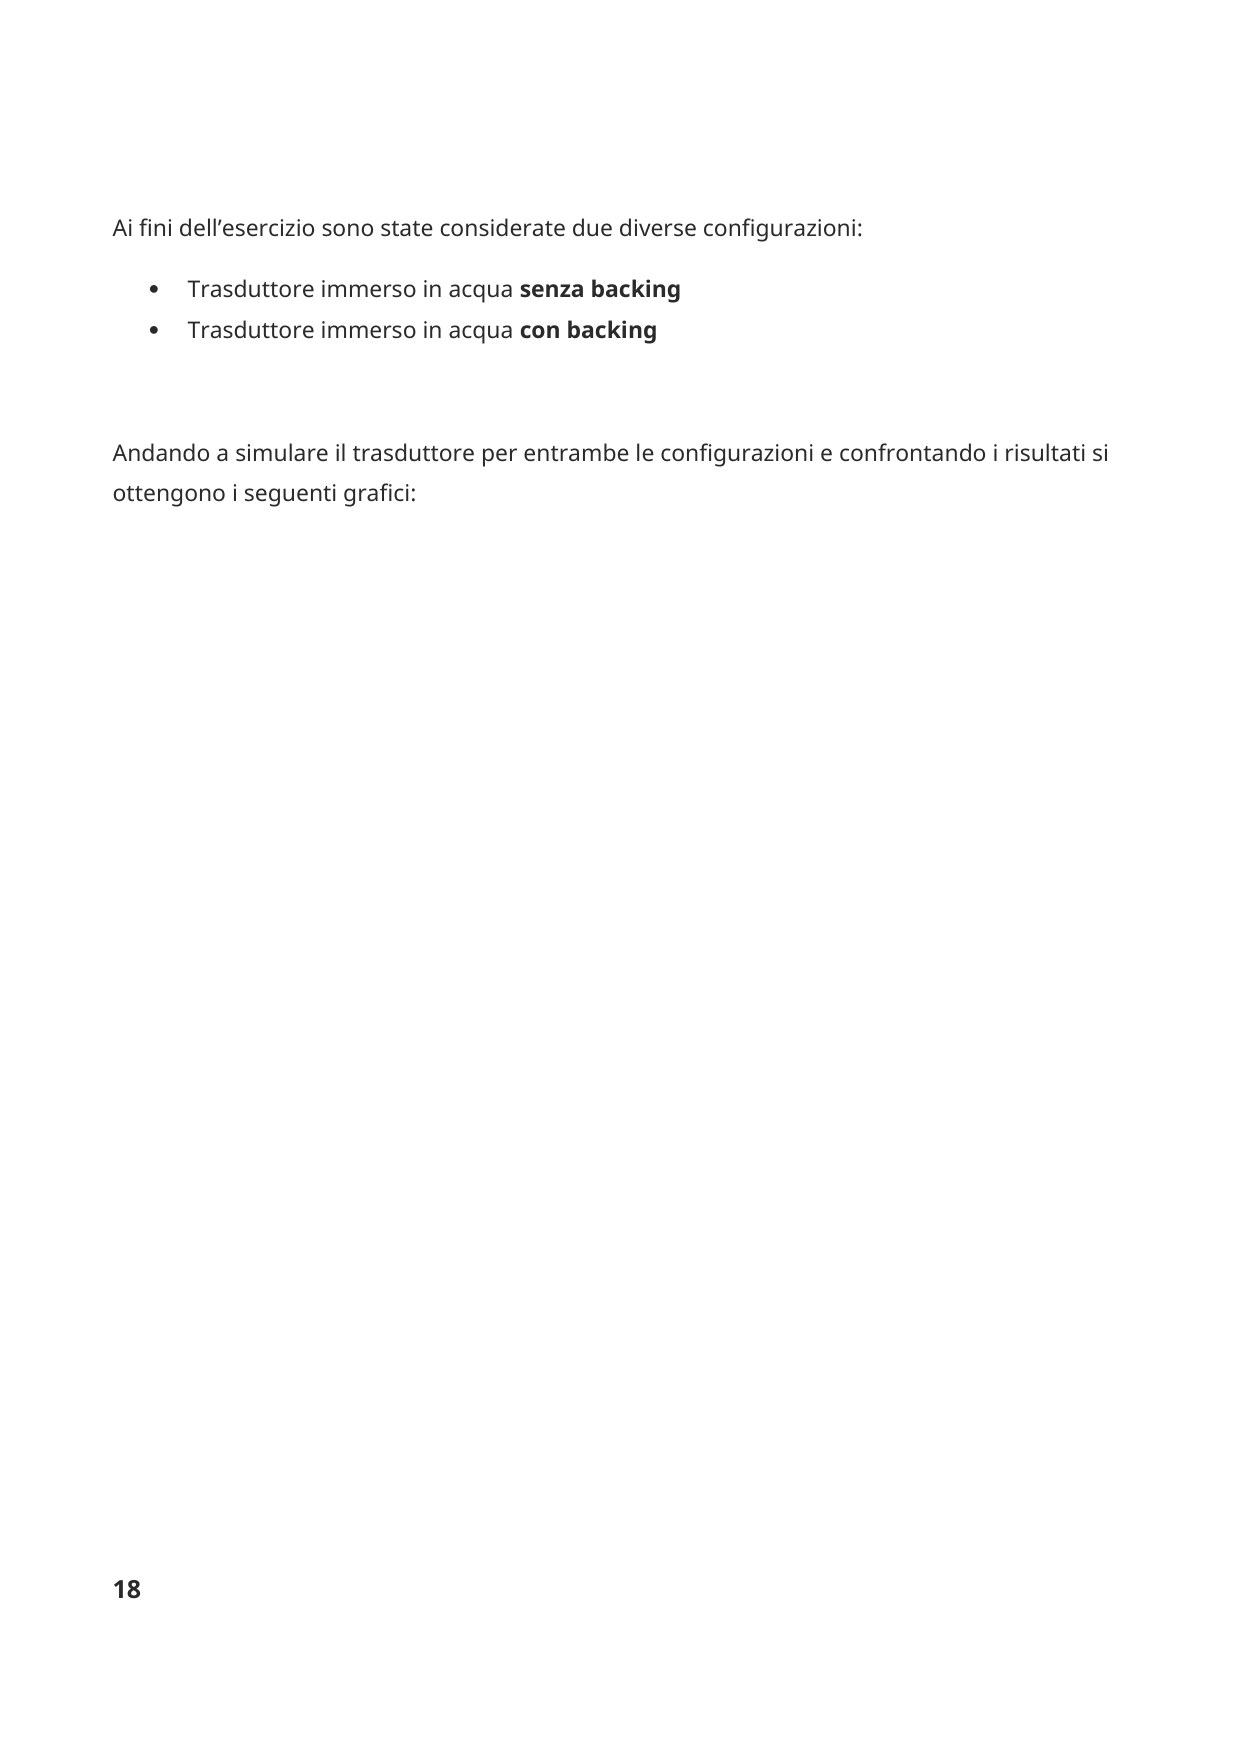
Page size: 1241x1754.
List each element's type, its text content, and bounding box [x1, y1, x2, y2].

text Andando a simulare il trasduttore per entrambe le configurazioni e confrontando i risultati si ottengono i seguenti grafici: [112, 436, 1128, 508]
list Trasduttore immerso in acqua con backing [150, 313, 1128, 345]
list Trasduttore immerso in acqua senza backing [150, 273, 1128, 304]
text Ai fini dell’esercizio sono state considerate due diverse configurazioni: [112, 211, 1128, 243]
